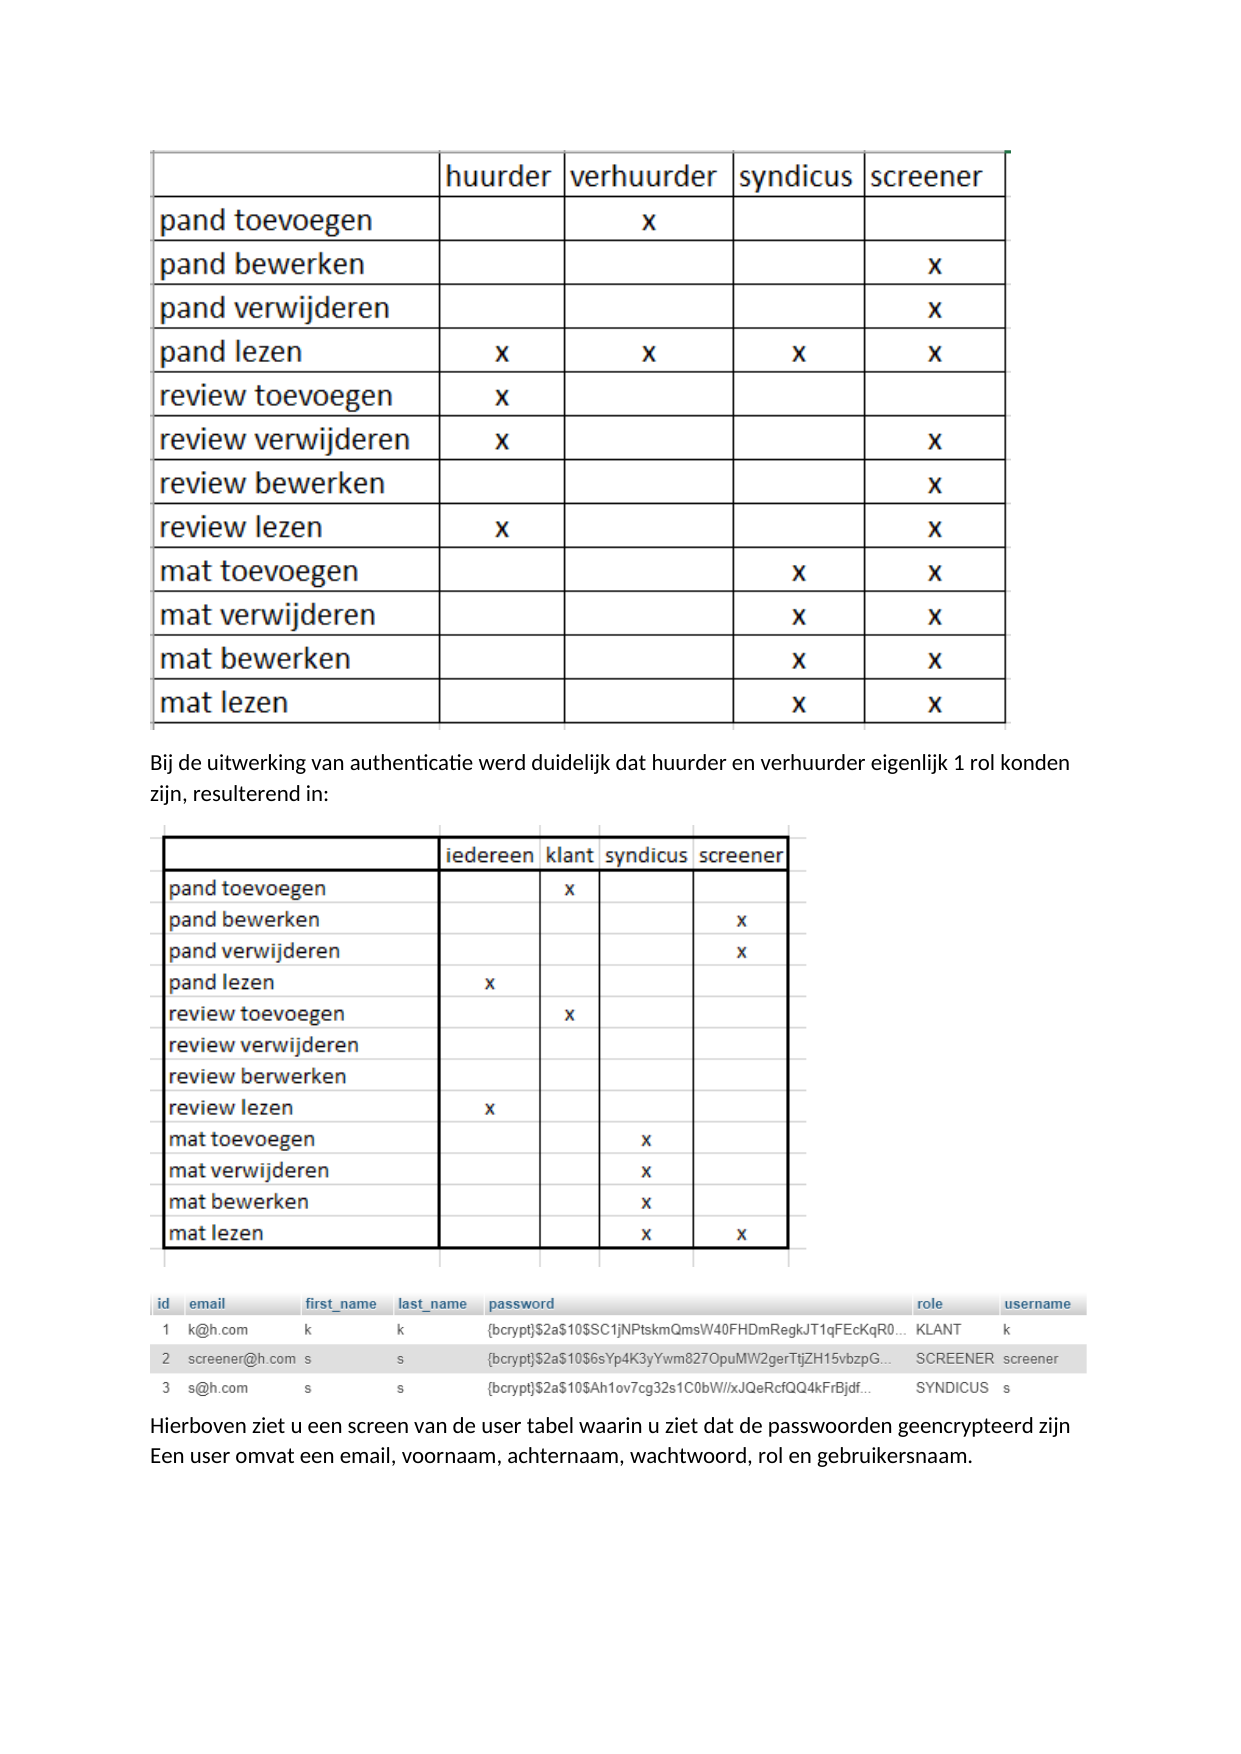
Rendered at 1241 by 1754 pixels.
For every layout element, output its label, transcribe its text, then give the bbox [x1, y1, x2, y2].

picture [150, 150, 1011, 730]
picture [150, 825, 807, 1267]
text Een user omvat een email, voornaam, achternaam, wachtwoord, rol en gebruikersnaam. [150, 1441, 1090, 1469]
picture [150, 1285, 1091, 1409]
text Bij de uitwerking van authenticatie werd duidelijk dat huurder en verhuurder eigenlijk 1 rol konden zijn, resulterend in: [150, 748, 1090, 807]
text Hierboven ziet u een screen van de user tabel waarin u ziet dat de passwoorden geencrypteerd zijn [150, 1409, 1090, 1439]
